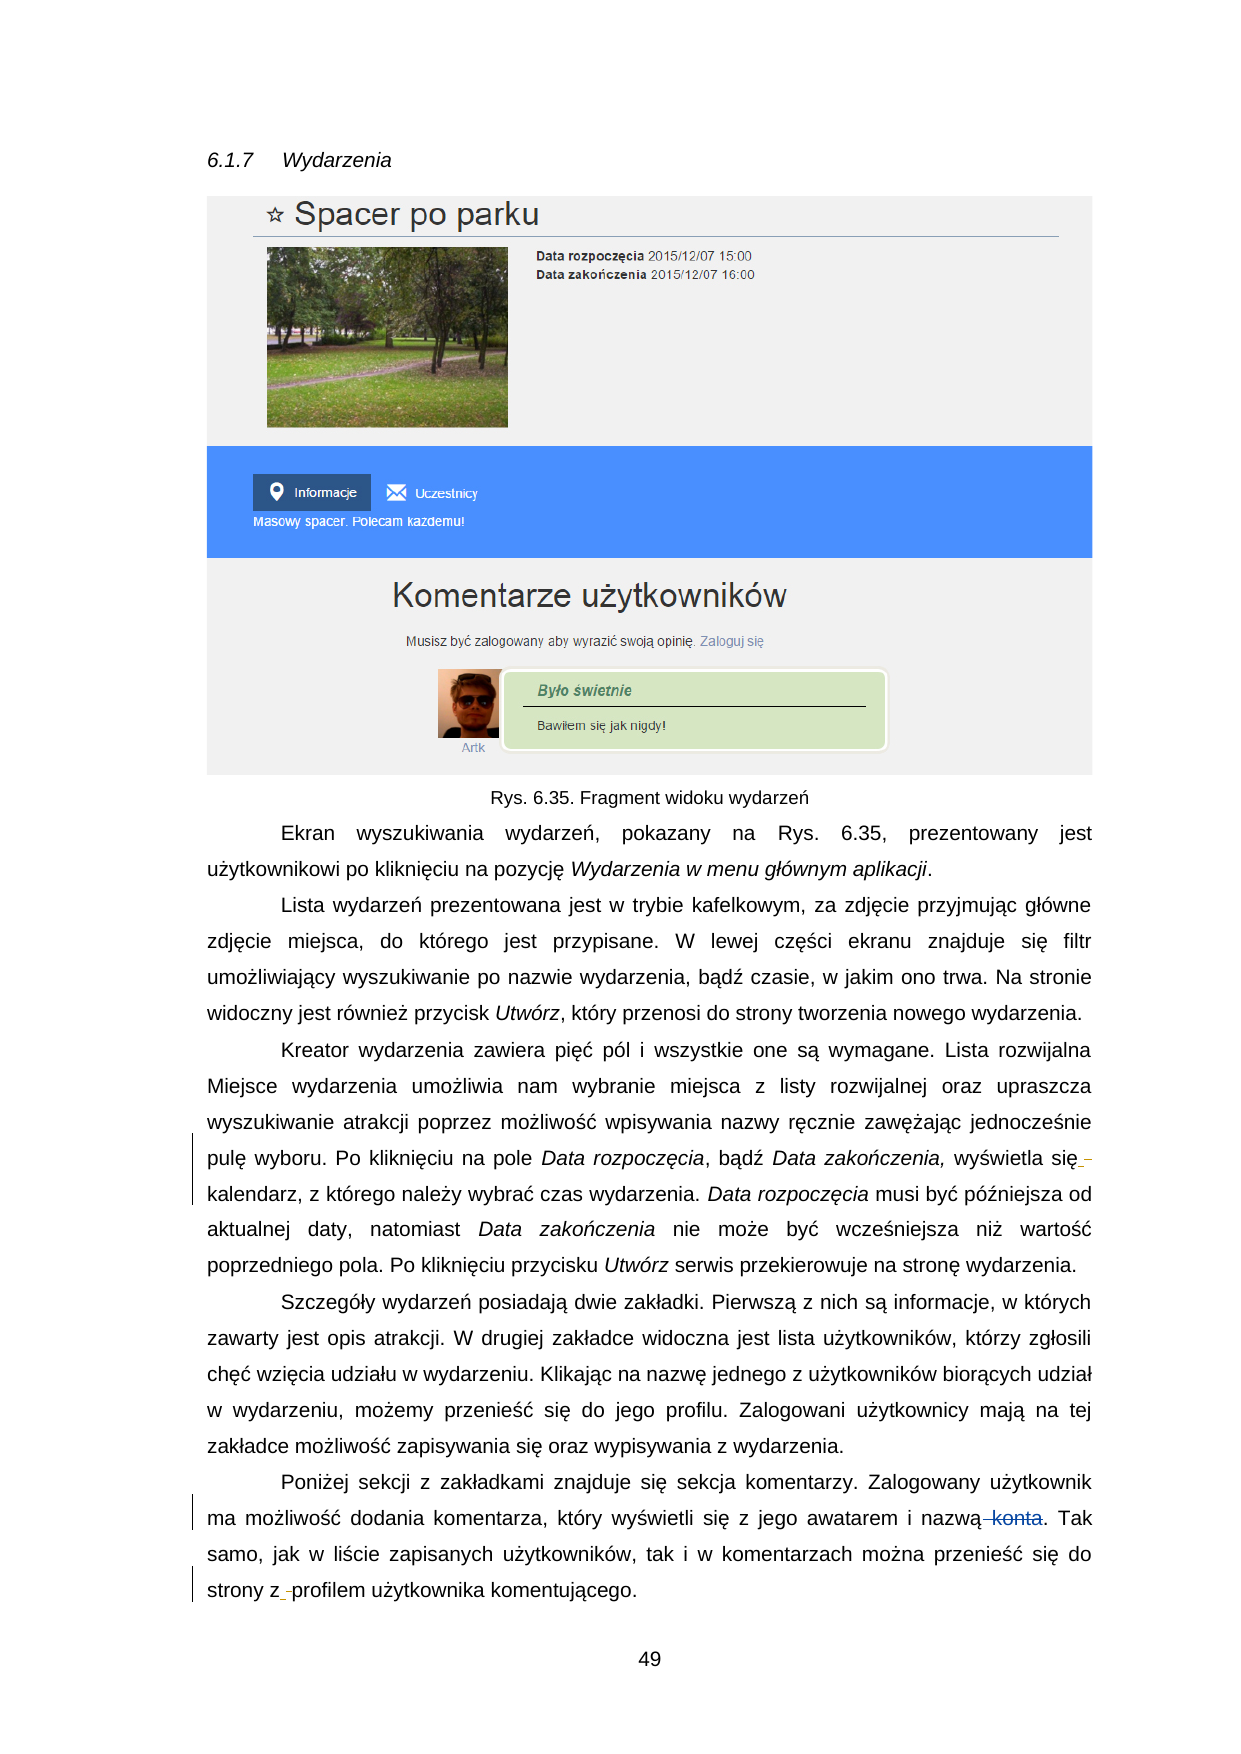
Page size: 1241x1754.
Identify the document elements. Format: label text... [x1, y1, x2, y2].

text Ekran wyszukiwania wydarzeń, pokazany na , prezentowany jest użytkownikowi po kliknięciu na pozycję Wydarzenia w menu głównym aplikacji. [207, 821, 1092, 881]
text Kreator wydarzenia zawiera pięć pól i wszystkie one są wymagane. Lista rozwijalna Miejsce wydarzenia umożliwia nam wybranie miejsca z listy rozwijalnej oraz upraszcza wyszukiwanie atrakcji poprzez możliwość wpisywania nazwy ręcznie zawężając jednocześnie pulę wyboru. Po kliknięciu na pole Data rozpoczęcia, bądź Data zakończenia, wyświetla siękalendarz, z którego należy wybrać czas wydarzenia. Data rozpoczęcia musi być późniejsza od aktualnej daty, natomiast Data zakończenia nie może być wcześniejsza niż wartość poprzedniego pola. Po kliknięciu przycisku Utwórz serwis przekierowuje na stronę wydarzenia. [207, 1038, 1092, 1277]
text Lista wydarzeń prezentowana jest w trybie kafelkowym, za zdjęcie przyjmując główne zdjęcie miejsca, do którego jest przypisane. W lewej części ekranu znajduje się filtr umożliwiający wyszukiwanie po nazwie wydarzenia, bądź czasie, w jakim ono trwa. Na stronie widoczny jest również przycisk Utwórz, który przenosi do strony tworzenia nowego wydarzenia. [207, 893, 1092, 1025]
text Poniżej sekcji z zakładkami znajduje się sekcja komentarzy. Zalogowany użytkownik ma możliwość dodania komentarza, który wyświetli się z jego awatarem i nazwą. Tak samo, jak w liście zapisanych użytkowników, tak i w komentarzach można przenieść się do strony zprofilem użytkownika komentującego. [207, 1470, 1092, 1602]
text Szczegóły wydarzeń posiadają dwie zakładki. Pierwszą z nich są informacje, w których zawarty jest opis atrakcji. W drugiej zakładce widoczna jest lista użytkowników, którzy zgłosili chęć wzięcia udziału w wydarzeniu. Klikając na nazwę jednego z użytkowników biorących udział w wydarzeniu, możemy przenieść się do jego profilu. Zalogowani użytkownicy mają na tej zakładce możliwość zapisywania się oraz wypisywania z wydarzenia. [207, 1290, 1092, 1457]
picture [206, 196, 1093, 775]
subtitle Wydarzenia [207, 148, 1092, 172]
